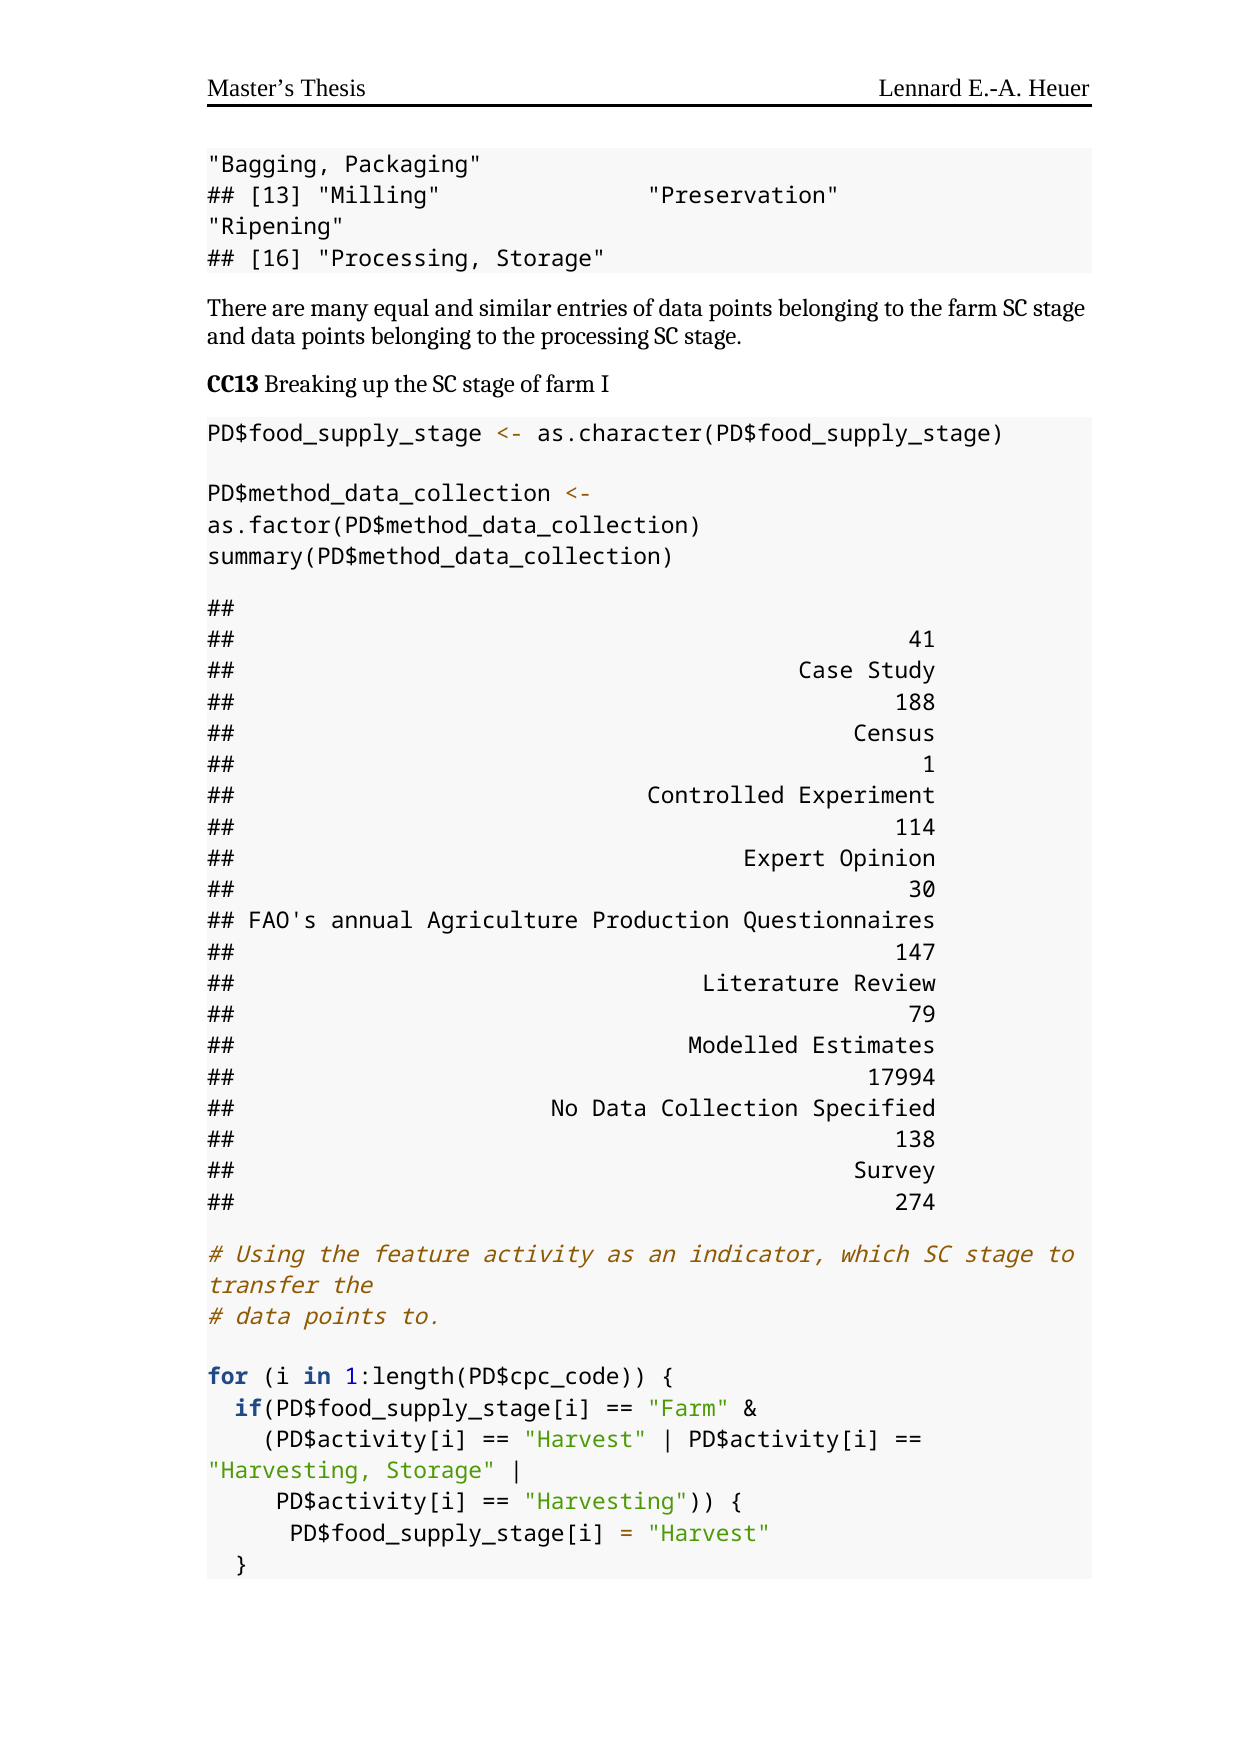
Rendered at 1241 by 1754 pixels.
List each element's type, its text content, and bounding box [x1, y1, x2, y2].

text CC13 Breaking up the SC stage of farm I [207, 370, 1092, 398]
text PD$food_supply_stage <- as.character(PD$food_supply_stage) PD$method_data_collection <- as.factor(PD$method_data_collection) summary(PD$method_data_collection) [207, 417, 1092, 571]
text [207, 148, 1092, 273]
text There are many equal and similar entries of data points belonging to the farm SC stage and data points belonging to the processing SC stage. [207, 293, 1092, 351]
text ## ## 41 ## Case Study ## 188 ## Census ## 1 ## Controlled Experiment ## 114 ## Expert Opinion ## 30 ## FAO's annual Agriculture Production Questionnaires ## 147 ## Literature Review ## 79 ## Modelled Estimates ## 17994 ## No Data Collection Specified ## 138 ## Survey ## 274 [207, 592, 1092, 1217]
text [207, 1238, 1092, 1579]
